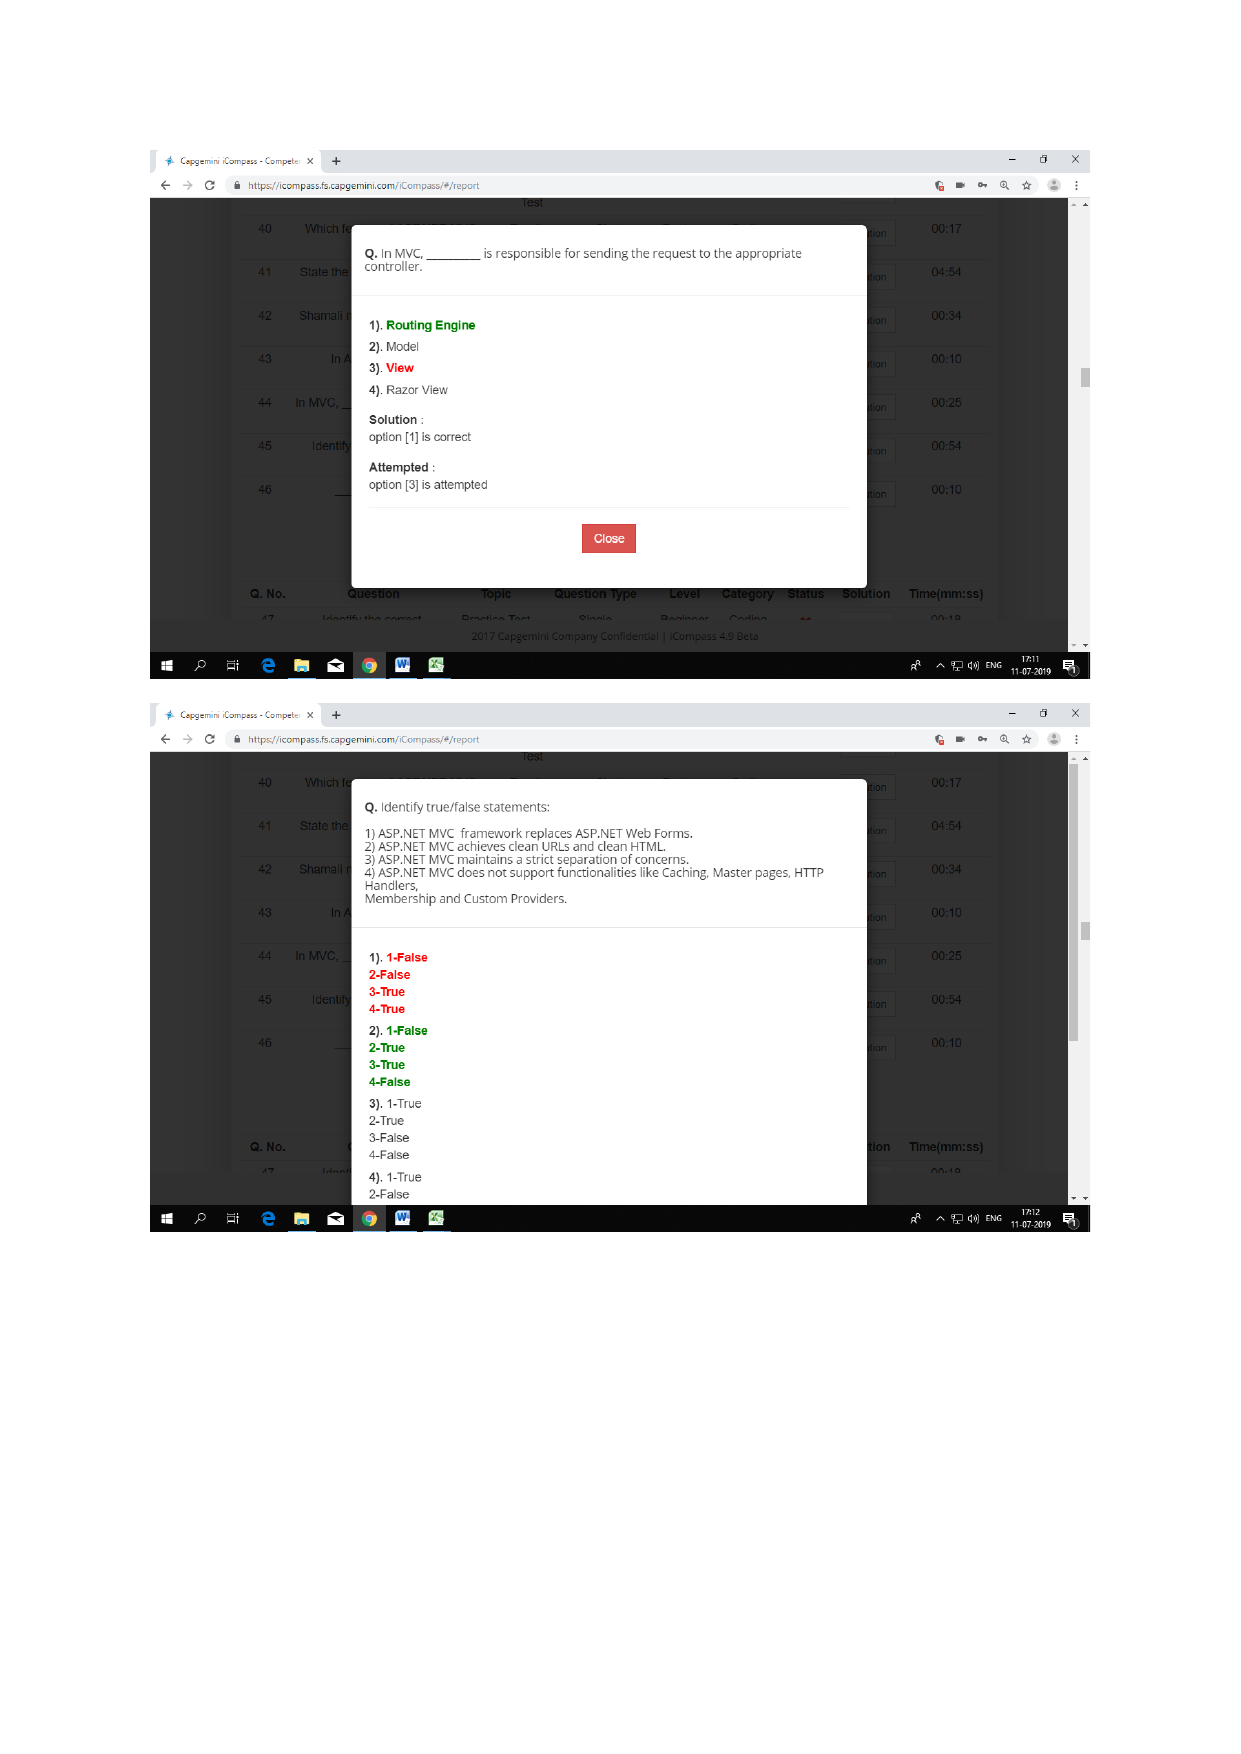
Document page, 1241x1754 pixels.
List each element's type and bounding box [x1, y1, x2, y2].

picture [150, 703, 1091, 1232]
picture [150, 150, 1091, 679]
